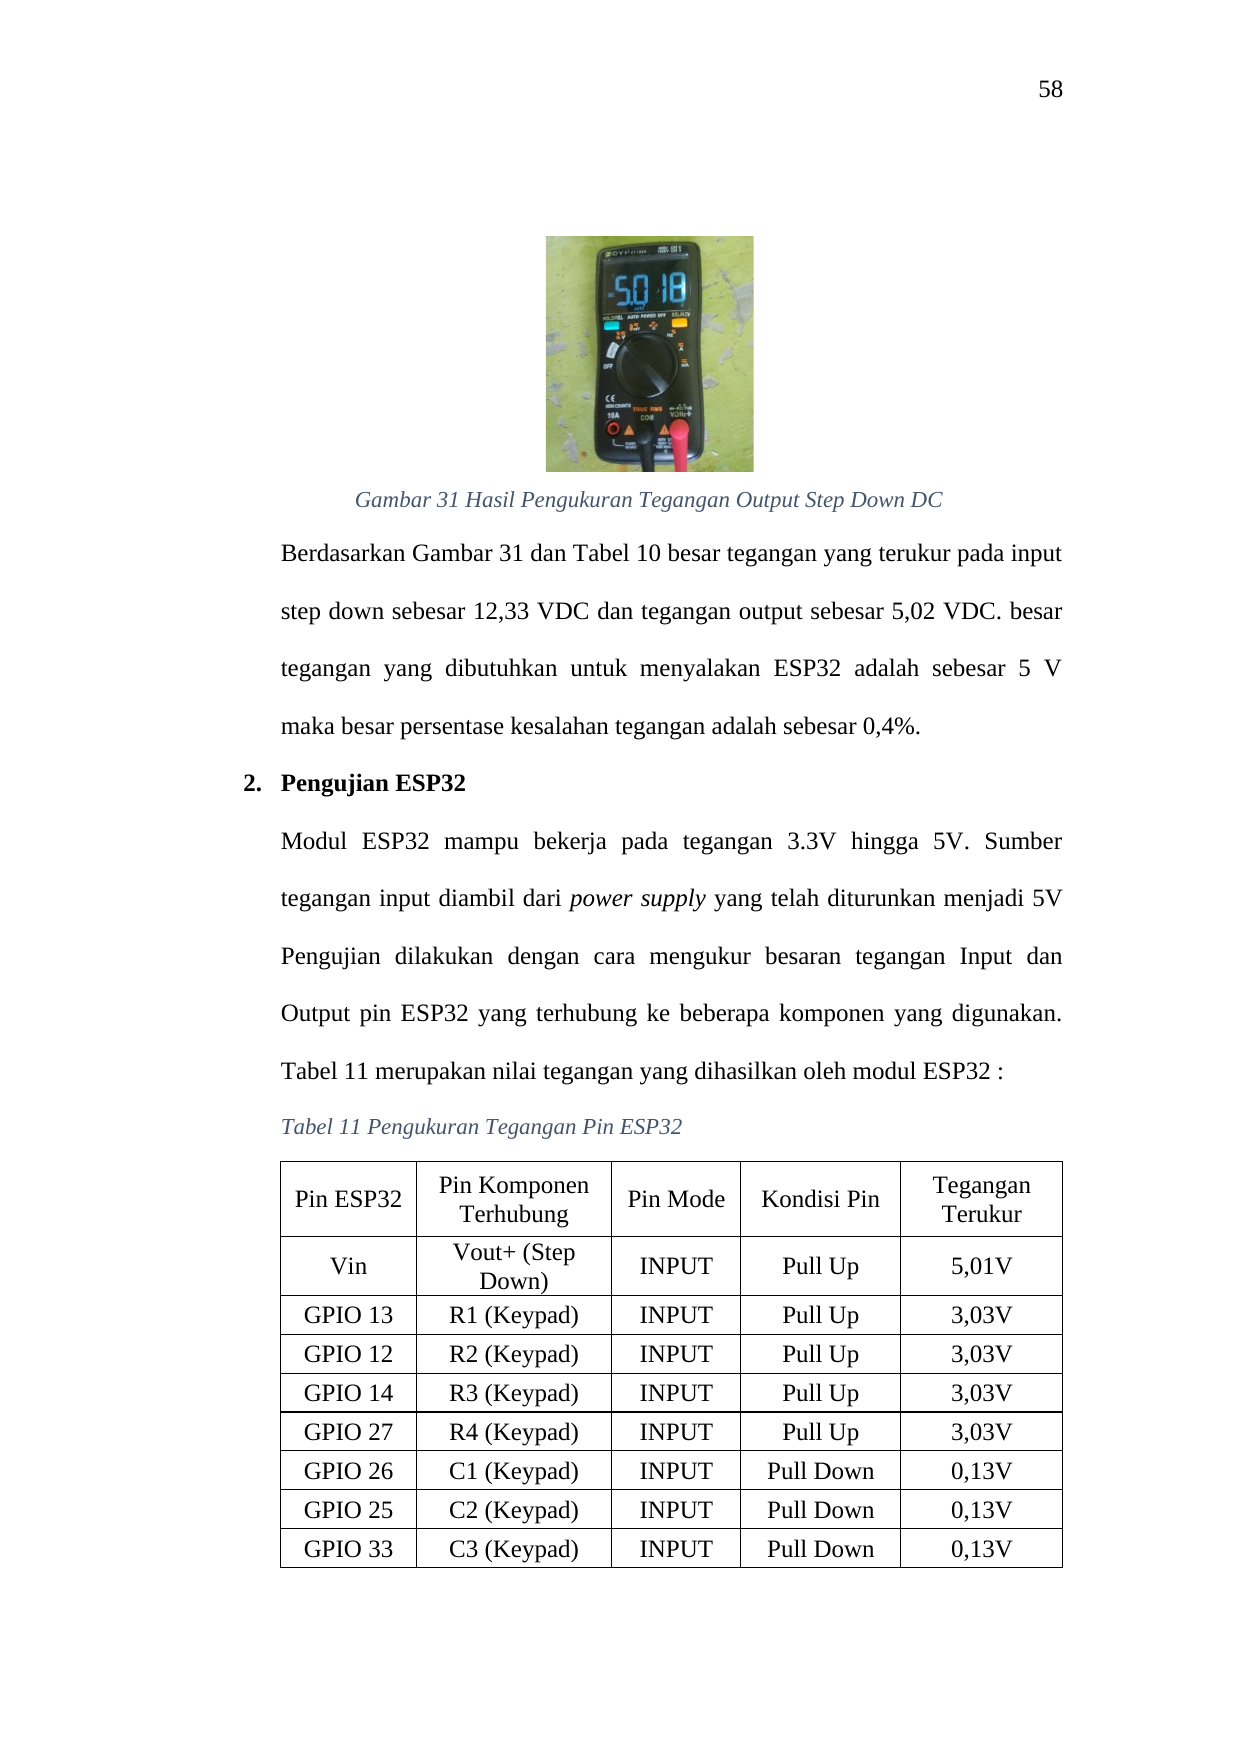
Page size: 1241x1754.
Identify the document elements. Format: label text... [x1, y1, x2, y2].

text Modul ESP32 mampu bekerja pada tegangan 3.3V hingga 5V. Sumber tegangan input diambil dari power supply yang telah diturunkan menjadi 5V Pengujian dilakukan dengan cara mengukur besaran tegangan Input dan Output pin ESP32 yang terhubung ke beberapa komponen yang digunakan. Tabel 11 merupakan nilai tegangan yang dihasilkan oleh modul ESP32 : [281, 826, 1063, 1084]
table_cell Pull Up [741, 1296, 900, 1333]
table_header Pin Komponen Terhubung [417, 1162, 611, 1236]
table_cell INPUT [612, 1296, 740, 1333]
table_cell Pull Up [741, 1237, 900, 1294]
picture [545, 236, 754, 472]
table_cell R3 (Keypad) [417, 1374, 611, 1411]
table_cell R2 (Keypad) [417, 1335, 611, 1372]
table_cell Pull Up [741, 1335, 900, 1372]
text Gambar 31 Hasil Pengukuran Tegangan Output Step Down DC [236, 486, 1063, 512]
table_cell Pull Down [741, 1490, 900, 1528]
table_cell Pull Down [741, 1529, 900, 1567]
table_cell INPUT [612, 1237, 740, 1294]
table_cell Vout+ (Step Down) [417, 1237, 611, 1294]
list Pengujian ESP32 [243, 768, 1063, 797]
table_cell INPUT [612, 1451, 740, 1489]
table_cell Pull Up [741, 1413, 900, 1450]
table_header Pin Mode [612, 1162, 740, 1236]
table_cell GPIO 33 [281, 1529, 416, 1567]
table_cell 3,03V [901, 1374, 1062, 1411]
table_header Pin ESP32 [281, 1162, 416, 1236]
table_cell GPIO 26 [281, 1451, 416, 1489]
table_cell GPIO 25 [281, 1490, 416, 1528]
table_cell 3,03V [901, 1296, 1062, 1333]
table_cell 0,13V [901, 1451, 1062, 1489]
table_cell INPUT [612, 1490, 740, 1528]
table_cell C2 (Keypad) [417, 1490, 611, 1528]
table_cell GPIO 14 [281, 1374, 416, 1411]
table_cell C1 (Keypad) [417, 1451, 611, 1489]
table_cell INPUT [612, 1374, 740, 1411]
table_cell INPUT [612, 1335, 740, 1372]
table_cell GPIO 12 [281, 1335, 416, 1372]
table_cell C3 (Keypad) [417, 1529, 611, 1567]
table_cell Pull Down [741, 1451, 900, 1489]
table_header Kondisi Pin [741, 1162, 900, 1236]
table_cell R4 (Keypad) [417, 1413, 611, 1450]
table_cell INPUT [612, 1529, 740, 1567]
table_cell GPIO 13 [281, 1296, 416, 1333]
table_cell 0,13V [901, 1490, 1062, 1528]
table_cell Pull Up [741, 1374, 900, 1411]
table_cell 3,03V [901, 1413, 1062, 1450]
table_cell R1 (Keypad) [417, 1296, 611, 1333]
table_header Tegangan Terukur [901, 1162, 1062, 1236]
table_cell Vin [281, 1237, 416, 1294]
text Berdasarkan Gambar 31 dan Tabel 10 besar tegangan yang terukur pada input step down sebesar 12,33 VDC dan tegangan output sebesar 5,02 VDC. besar tegangan yang dibutuhkan untuk menyalakan ESP32 adalah sebesar 5 V maka besar persentase kesalahan tegangan adalah sebesar 0,4%. [281, 538, 1063, 739]
table_cell INPUT [612, 1413, 740, 1450]
table_cell 3,03V [901, 1335, 1062, 1372]
text Tabel 11 Pengukuran Tegangan Pin ESP32 [281, 1113, 1063, 1140]
table_cell GPIO 27 [281, 1413, 416, 1450]
table_cell 5,01V [901, 1237, 1062, 1294]
table_cell 0,13V [901, 1529, 1062, 1567]
